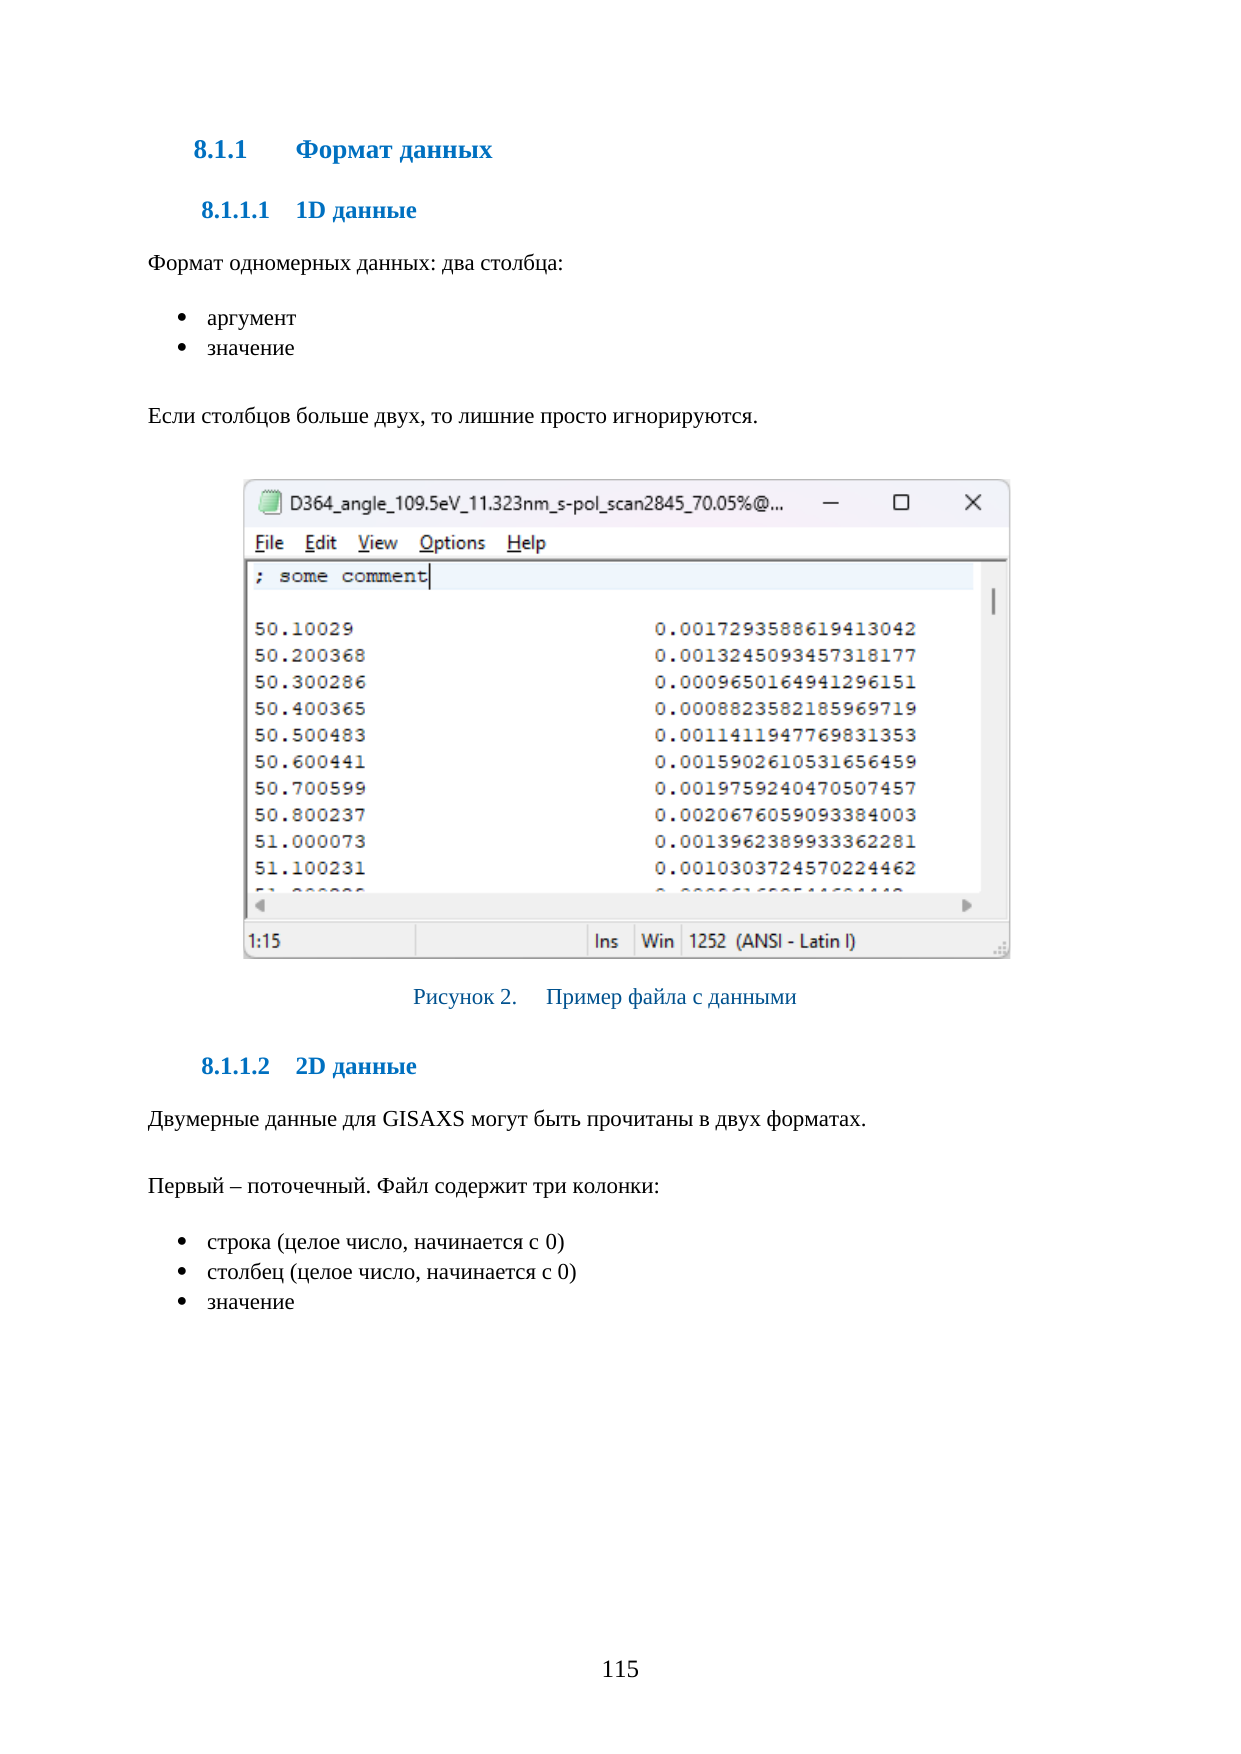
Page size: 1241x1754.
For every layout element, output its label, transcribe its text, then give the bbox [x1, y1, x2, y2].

list значение [178, 334, 1093, 361]
text Первый – поточечный. Файл содержит три колонки: [148, 1173, 1093, 1199]
list строка (целое число, начинается с 0) [178, 1228, 1093, 1254]
list столбец (целое число, начинается с 0) [178, 1258, 1093, 1284]
list значение [178, 1288, 1093, 1314]
text Формат одномерных данных: два столбца: [148, 249, 1093, 275]
subtitle 1D данные [201, 195, 1093, 224]
text Если столбцов больше двух, то лишние просто игнорируются. [148, 402, 1093, 428]
subtitle 2D данные [201, 1051, 1093, 1080]
subtitle Формат данных [193, 133, 1093, 164]
list аргумент [178, 304, 1093, 331]
text Двумерные данные для GISAXS могут быть прочитаны в двух форматах. [148, 1105, 1093, 1131]
picture [243, 479, 1011, 959]
